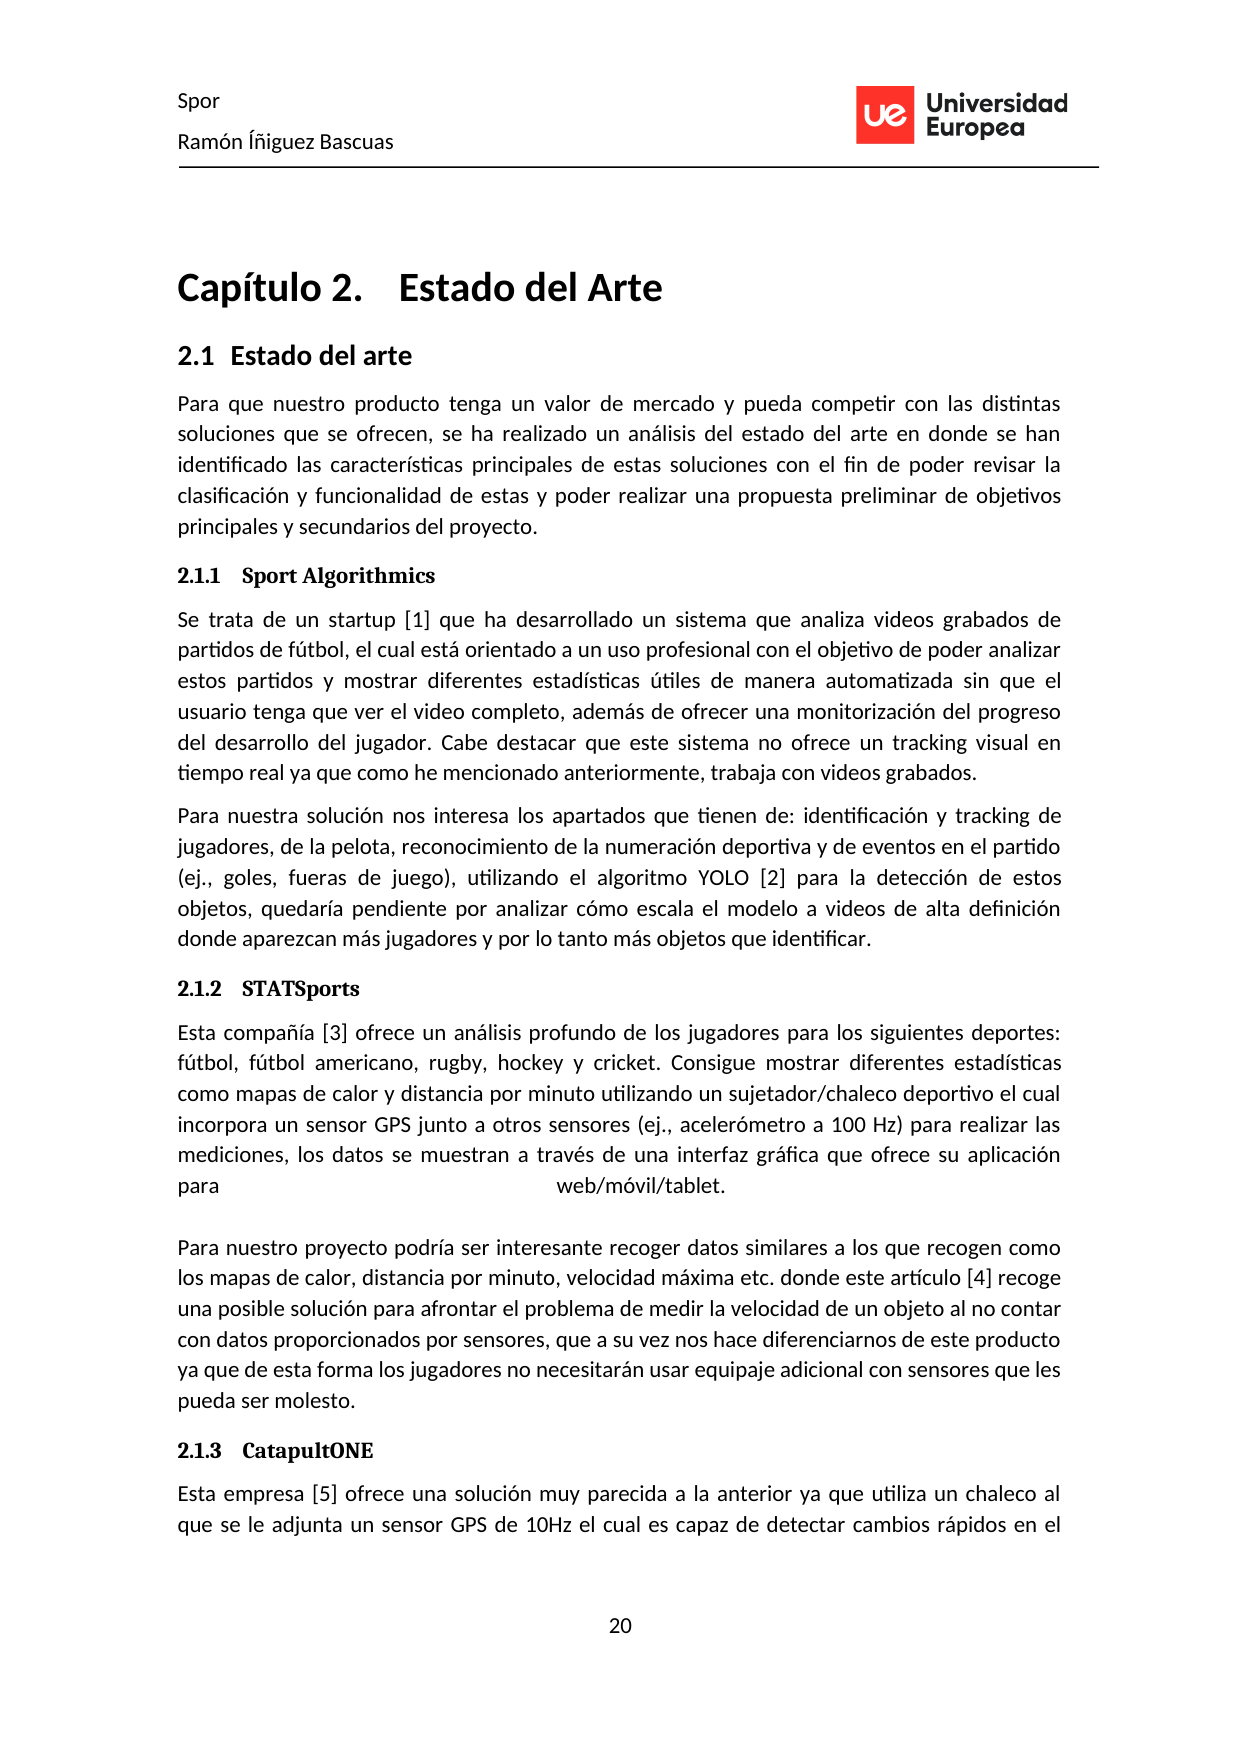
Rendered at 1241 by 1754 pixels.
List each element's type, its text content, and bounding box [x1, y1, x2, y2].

text Se trata de un startup [1] que ha desarrollado un sistema que analiza videos grabados de partidos de fútbol, el cual está orientado a un uso profesional con el objetivo de poder analizar estos partidos y mostrar diferentes estadísticas útiles de manera automatizada sin que el usuario tenga que ver el video completo, además de ofrecer una monitorización del progreso del desarrollo del jugador. Cabe destacar que este sistema no ofrece un tracking visual en tiempo real ya que como he mencionado anteriormente, trabaja con videos grabados. [177, 605, 1063, 786]
text Para nuestra solución nos interesa los apartados que tienen de: identificación y tracking de jugadores, de la pelota, reconocimiento de la numeración deportiva y de eventos en el partido (ej., goles, fueras de juego), utilizando el algoritmo YOLO [2] para la detección de estos objetos, quedaría pendiente por analizar cómo escala el modelo a videos de alta definición donde aparezcan más jugadores y por lo tanto más objetos que identificar. [177, 802, 1063, 953]
subtitle Estado del Arte [177, 261, 1063, 312]
subtitle Estado del arte [177, 337, 1063, 373]
picture [856, 86, 1068, 144]
subtitle Sport Algorithmics [177, 563, 1063, 590]
subtitle STATSports [177, 976, 1063, 1002]
subtitle CatapultONE [177, 1438, 1063, 1464]
text Esta compañía [3] ofrece un análisis profundo de los jugadores para los siguientes deportes: fútbol, fútbol americano, rugby, hockey y cricket. Consigue mostrar diferentes estadísticas como mapas de calor y distancia por minuto utilizando un sujetador/chaleco deportivo el cual incorpora un sensor GPS junto a otros sensores (ej., acelerómetro a 100 Hz) para realizar las mediciones, los datos se muestran a través de una interfaz gráfica que ofrece su aplicación para web/móvil/tablet. Para nuestro proyecto podría ser interesante recoger datos similares a los que recogen como los mapas de calor, distancia por minuto, velocidad máxima etc. donde este artículo [4] recoge una posible solución para afrontar el problema de medir la velocidad de un objeto al no contar con datos proporcionados por sensores, que a su vez nos hace diferenciarnos de este producto ya que de esta forma los jugadores no necesitarán usar equipaje adicional con sensores que les pueda ser molesto. [177, 1018, 1063, 1414]
text Para que nuestro producto tenga un valor de mercado y pueda competir con las distintas soluciones que se ofrecen, se ha realizado un análisis del estado del arte en donde se han identificado las características principales de estas soluciones con el fin de poder revisar la clasificación y funcionalidad de estas y poder realizar una propuesta preliminar de objetivos principales y secundarios del proyecto. [177, 389, 1063, 540]
